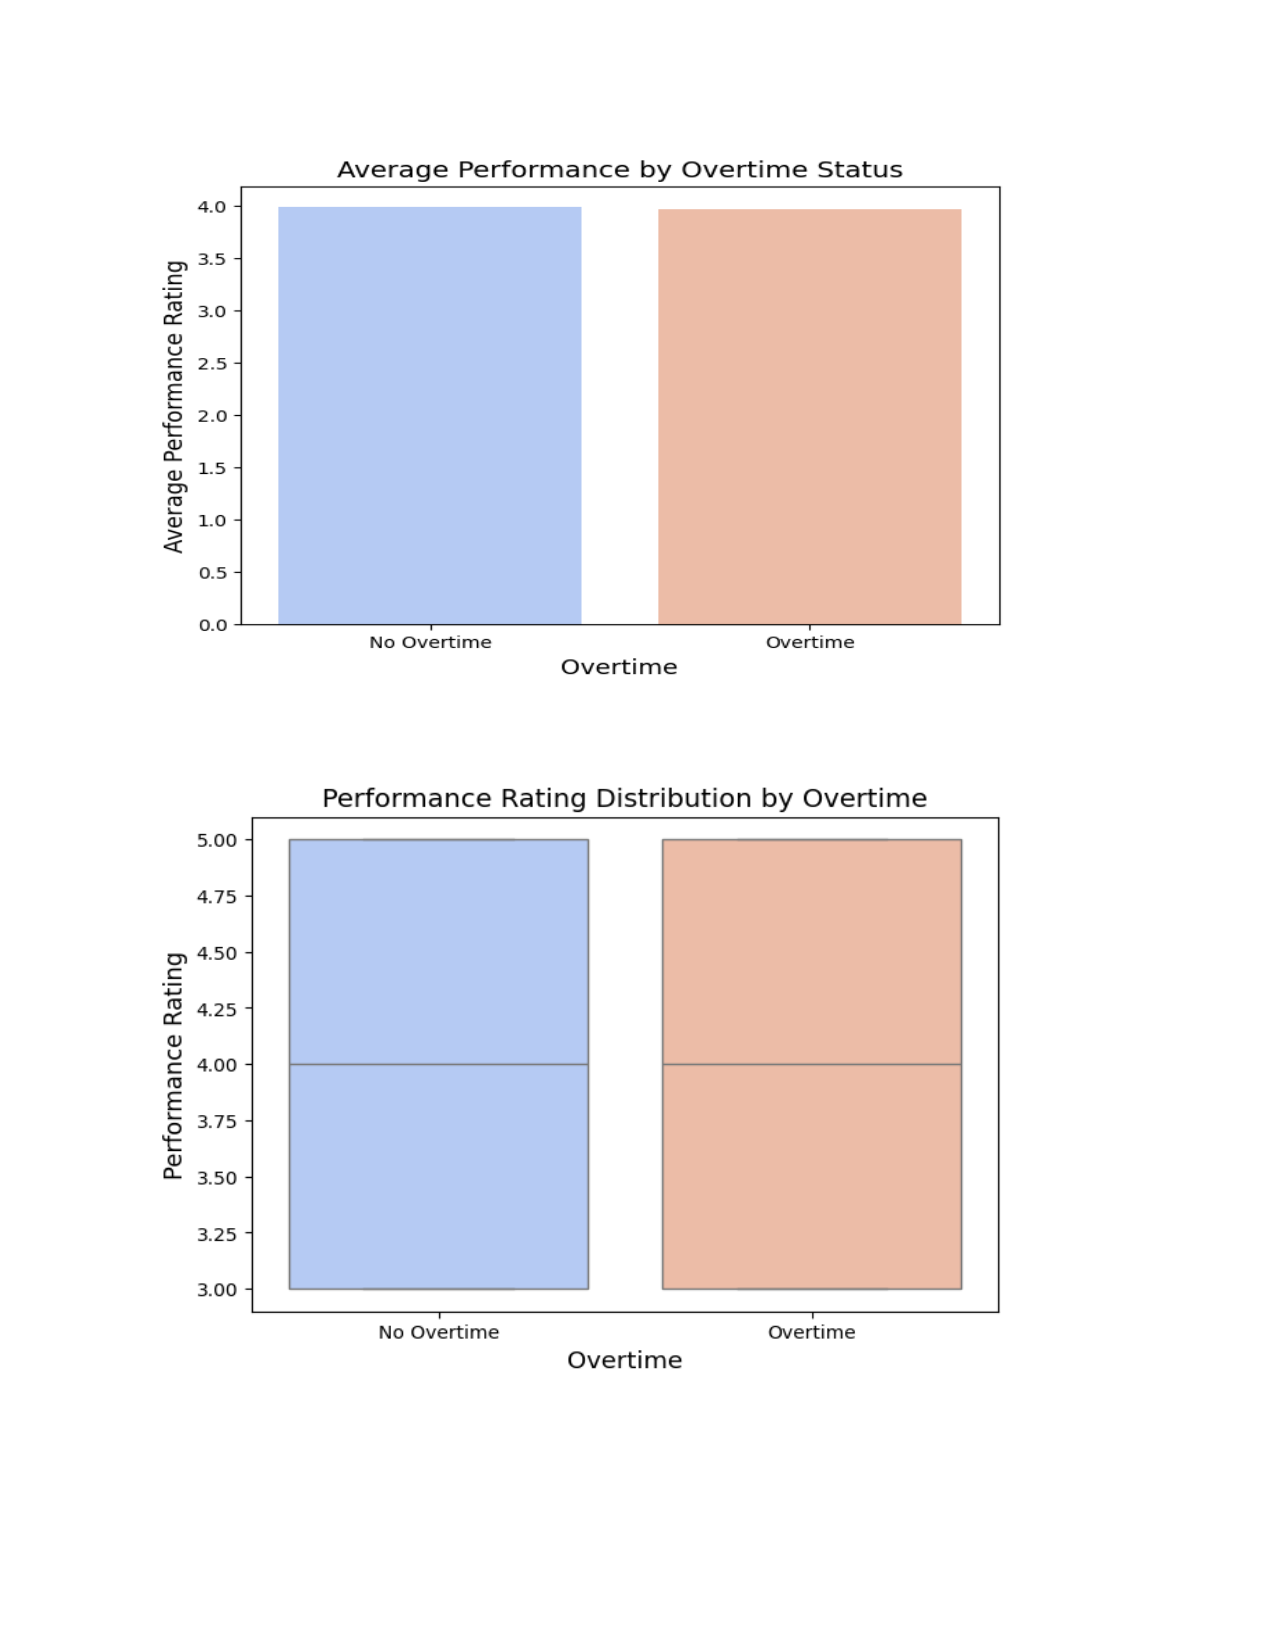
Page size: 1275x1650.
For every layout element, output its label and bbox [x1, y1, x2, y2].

picture [150, 150, 1012, 689]
picture [150, 775, 1009, 1382]
